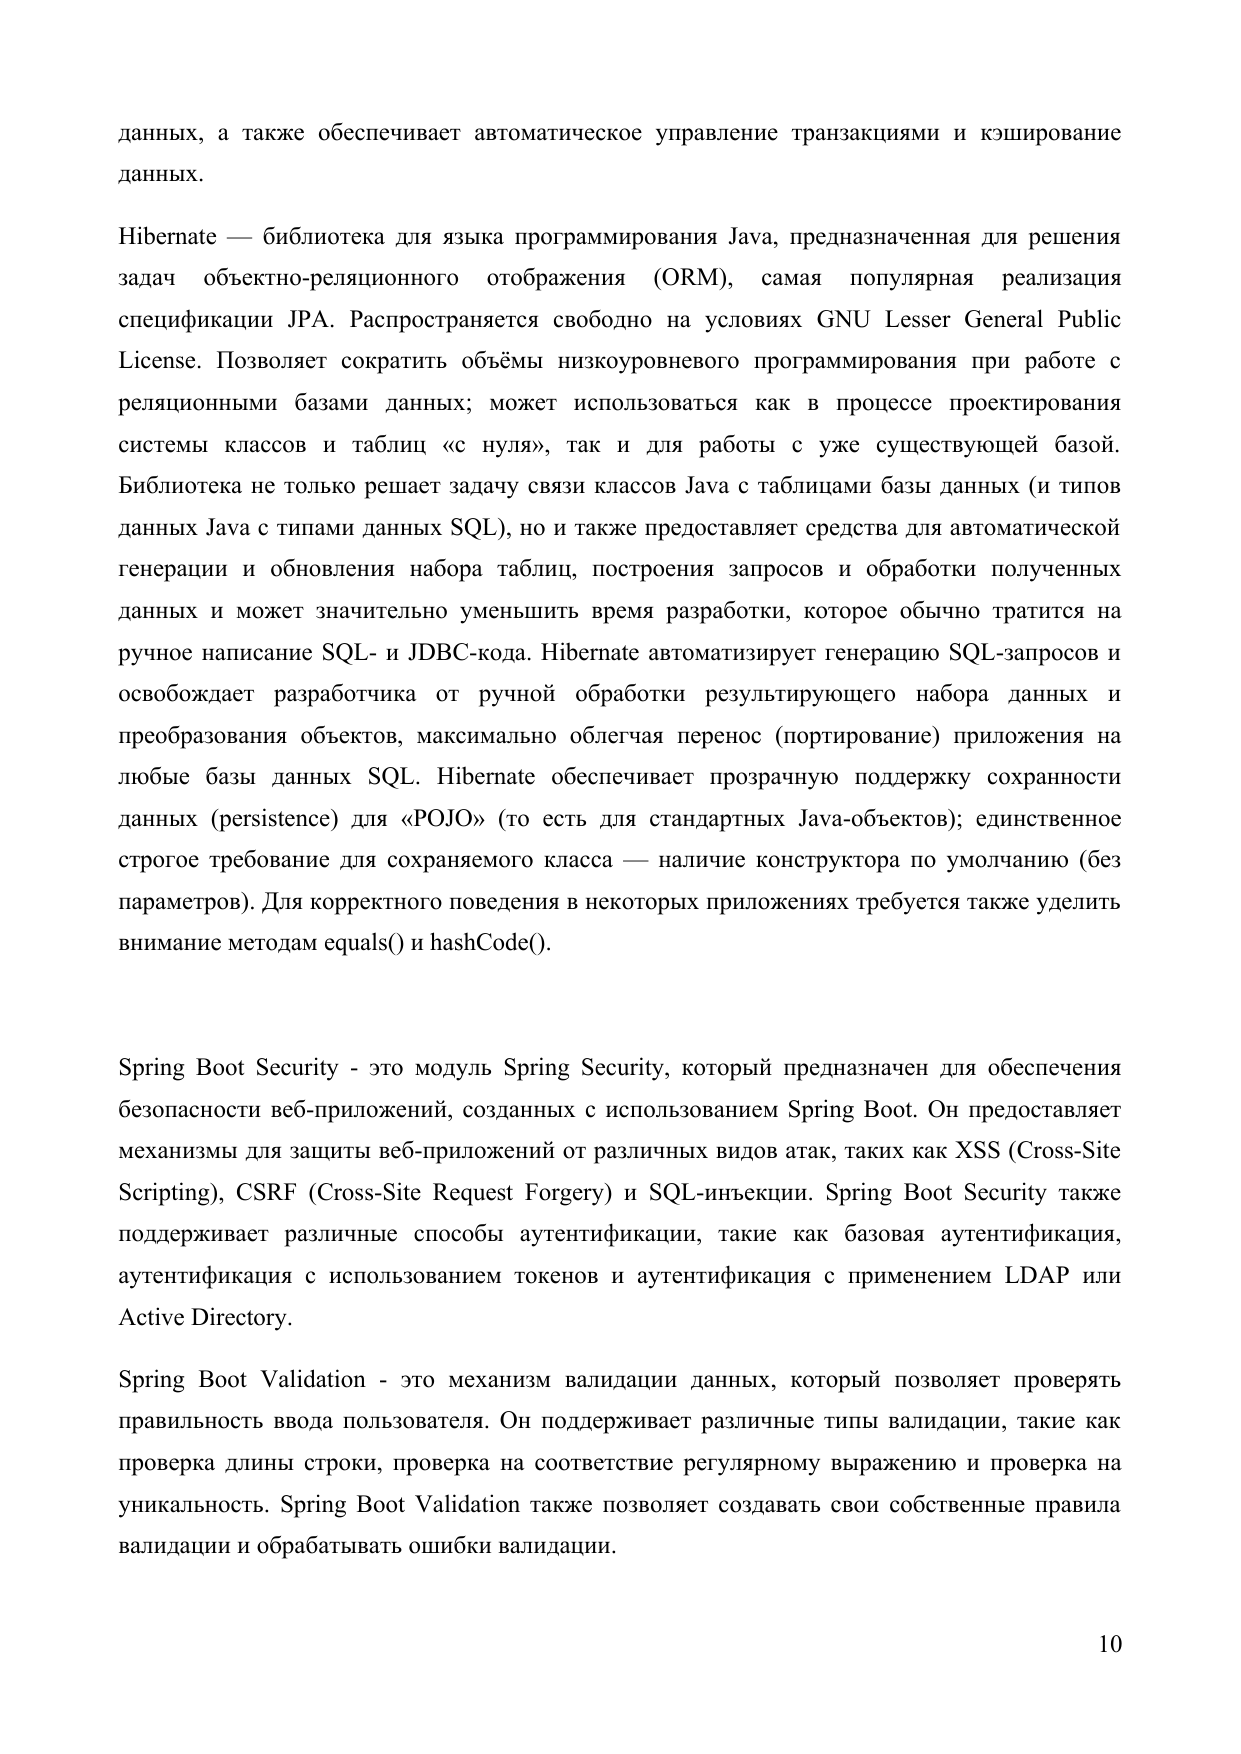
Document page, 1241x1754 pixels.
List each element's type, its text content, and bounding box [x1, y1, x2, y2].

text Spring Boot Security - это модуль Spring Security, который предназначен для обеспечения безопасности веб-приложений, созданных с использованием Spring Boot. Он предоставляет механизмы для защиты веб-приложений от различных видов атак, таких как XSS (Cross-Site Scripting), CSRF (Cross-Site Request Forgery) и SQL-инъекции. Spring Boot Security также поддерживает различные способы аутентификации, такие как базовая аутентификация, аутентификация с использованием токенов и аутентификация с применением LDAP или Active Directory. [118, 1053, 1122, 1330]
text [118, 118, 1122, 187]
text Hibernate — библиотека для языка программирования Java, предназначенная для решения задач объектно-реляционного отображения (ORM), самая популярная реализация спецификации JPA. Распространяется свободно на условиях GNU Lesser General Public License. Позволяет сократить объёмы низкоуровневого программирования при работе с реляционными базами данных; может использоваться как в процессе проектирования системы классов и таблиц «с нуля», так и для работы с уже существующей базой. Библиотека не только решает задачу связи классов Java с таблицами базы данных (и типов данных Java с типами данных SQL), но и также предоставляет средства для автоматической генерации и обновления набора таблиц, построения запросов и обработки полученных данных и может значительно уменьшить время разработки, которое обычно тратится на ручное написание SQL- и JDBC-кода. Hibernate автоматизирует генерацию SQL-запросов и освобождает разработчика от ручной обработки результирующего набора данных и преобразования объектов, максимально облегчая перенос (портирование) приложения на любые базы данных SQL. Hibernate обеспечивает прозрачную поддержку сохранности данных (persistence) для «POJO» (то есть для стандартных Java-объектов); единственное строгое требование для сохраняемого класса — наличие конструктора по умолчанию (без параметров). Для корректного поведения в некоторых приложениях требуется также уделить внимание методам equals() и hashCode(). [118, 222, 1122, 956]
text Spring Boot Validation - это механизм валидации данных, который позволяет проверять правильность ввода пользователя. Он поддерживает различные типы валидации, такие как проверка длины строки, проверка на соответствие регулярному выражению и проверка на уникальность. Spring Boot Validation также позволяет создавать свои собственные правила валидации и обрабатывать ошибки валидации. [118, 1365, 1122, 1559]
